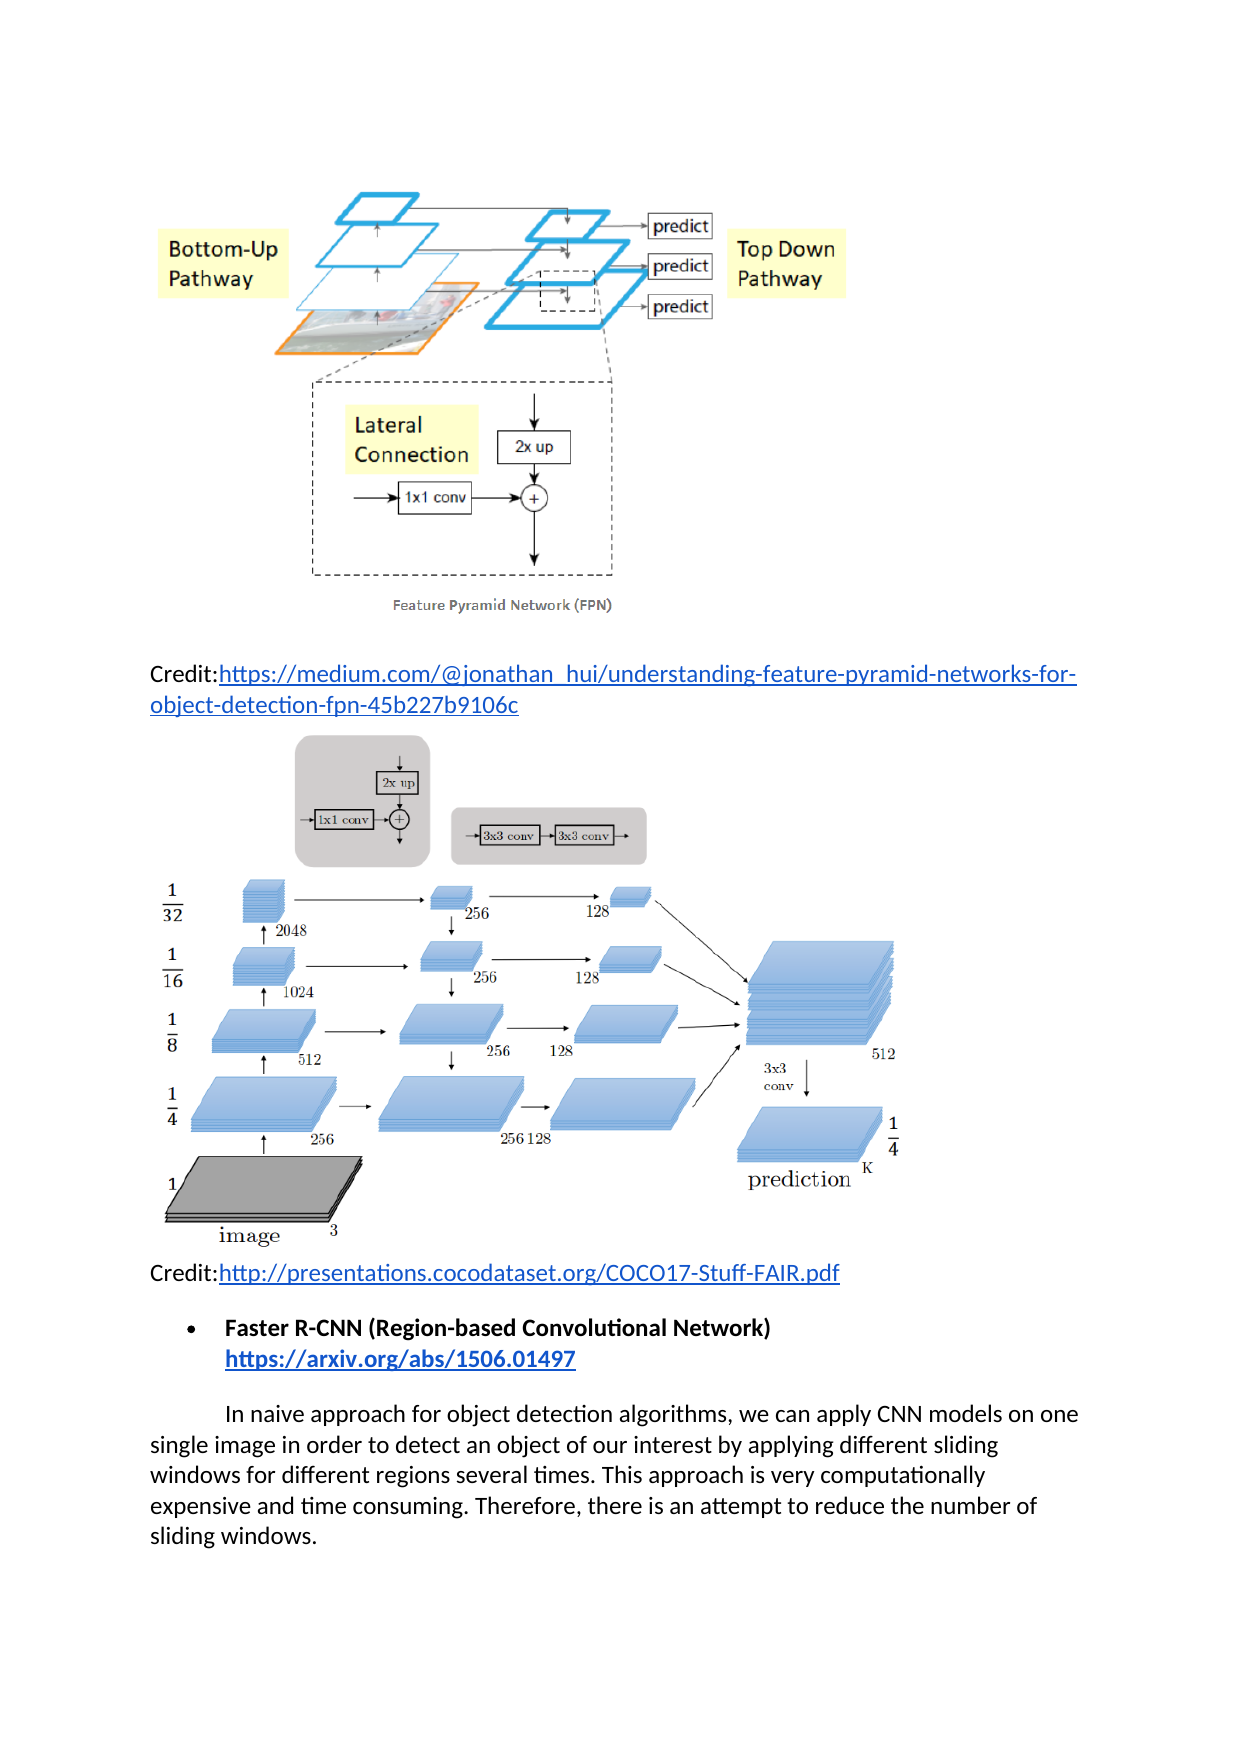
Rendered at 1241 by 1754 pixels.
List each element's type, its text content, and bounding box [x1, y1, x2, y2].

text Credit:https://medium.com/@jonathan_hui/understanding-feature-pyramid-networks-for-object-detection-fpn-45b227b9106c [150, 658, 1090, 719]
list Faster R-CNN (Region-based Convolutional Network) https://arxiv.org/abs/1506.01497 [187, 1312, 1090, 1373]
text Credit:http://presentations.cocodataset.org/COCO17-Stuff-FAIR.pdf [150, 1257, 1090, 1287]
picture [150, 719, 917, 1257]
picture [150, 150, 863, 634]
text In naive approach for object detection algorithms, we can apply CNN models on one single image in order to detect an object of our interest by applying different sliding windows for different regions several times. This approach is very computationally expensive and time consuming. Therefore, there is an attempt to reduce the number of sliding windows. [150, 1398, 1090, 1551]
